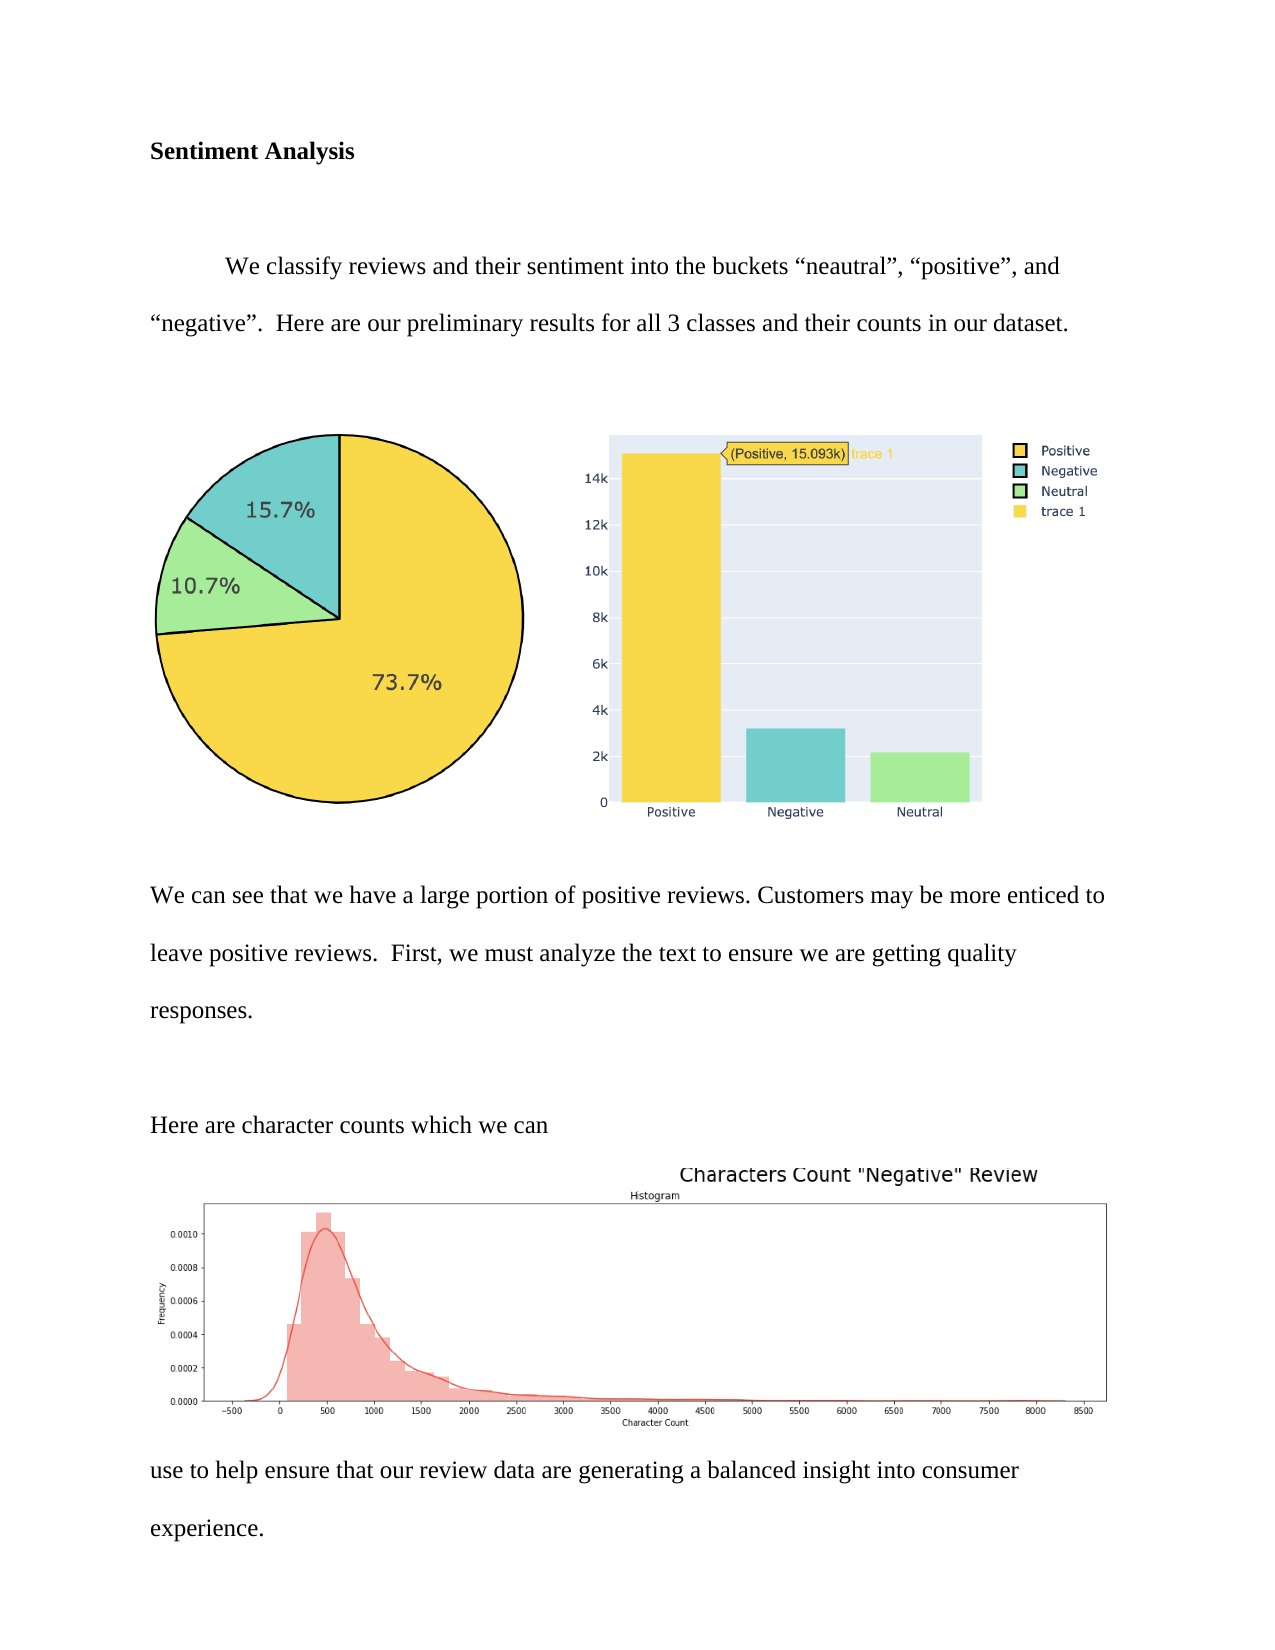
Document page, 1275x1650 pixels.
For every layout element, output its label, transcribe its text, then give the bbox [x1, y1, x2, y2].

text Here are character counts which we can use to help ensure that our review data are generating a balanced insight into consumer experience. [150, 1111, 1125, 1168]
picture [150, 366, 1125, 852]
text Here are character counts which we can use to help ensure that our review data are generating a balanced insight into consumer experience. [150, 1427, 1125, 1542]
text Sentiment Analysis [150, 136, 1125, 165]
text We classify reviews and their sentiment into the buckets “neautral”, “positive”, and “negative”. Here are our preliminary results for all 3 classes and their counts in our dataset. [150, 251, 1125, 337]
text We can see that we have a large portion of positive reviews. Customers may be more enticed to leave positive reviews. First, we must analyze the text to ensure we are getting quality responses. [150, 881, 1125, 1024]
picture [150, 1168, 1125, 1427]
